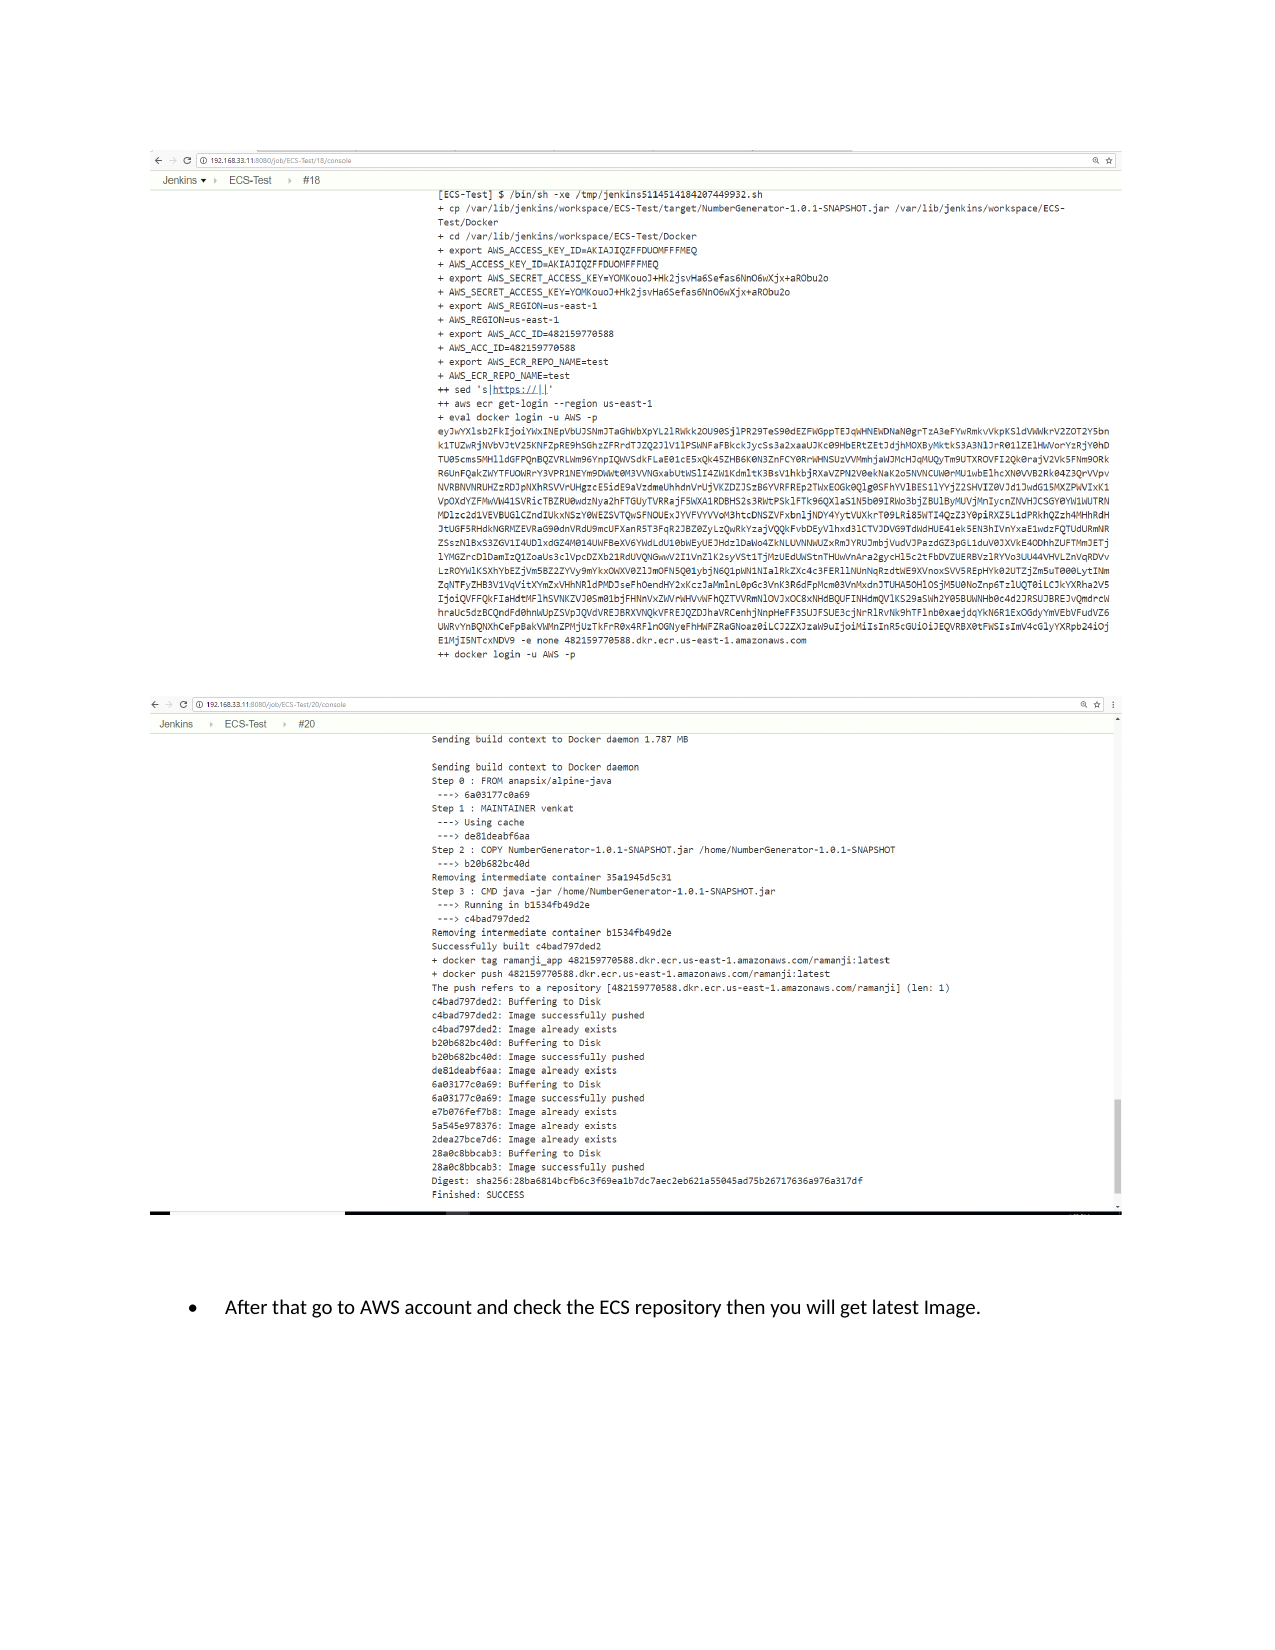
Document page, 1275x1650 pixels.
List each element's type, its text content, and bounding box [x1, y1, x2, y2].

picture [150, 150, 1122, 662]
list After that go to AWS account and check the ECS repository then you will get latest Image. [187, 1294, 1125, 1320]
picture [150, 696, 1122, 1215]
